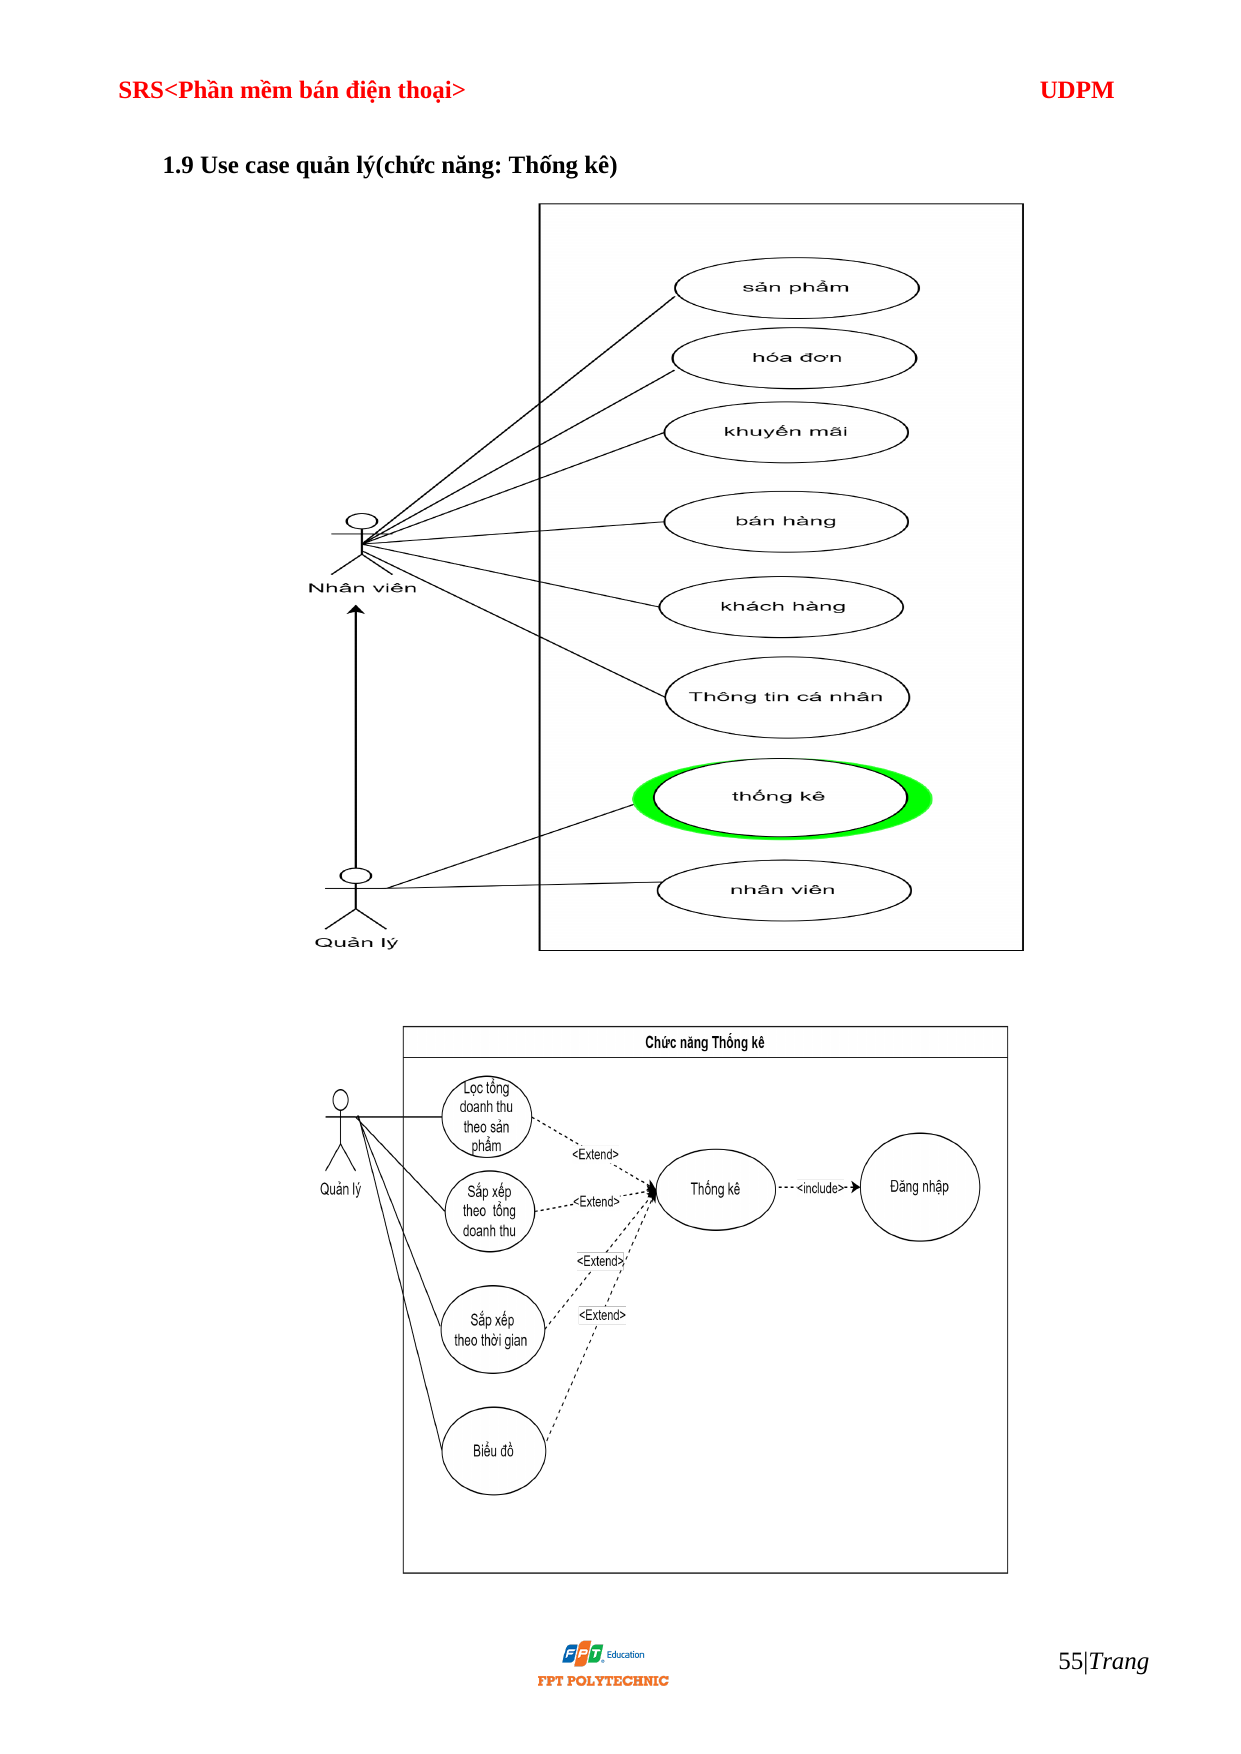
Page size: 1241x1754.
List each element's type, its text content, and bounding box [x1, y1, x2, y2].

picture [533, 1634, 673, 1696]
picture [286, 193, 1043, 961]
picture [310, 1012, 1019, 1587]
subtitle 1.9 Use case quản lý(chức năng: Thống kê) [162, 150, 1152, 179]
